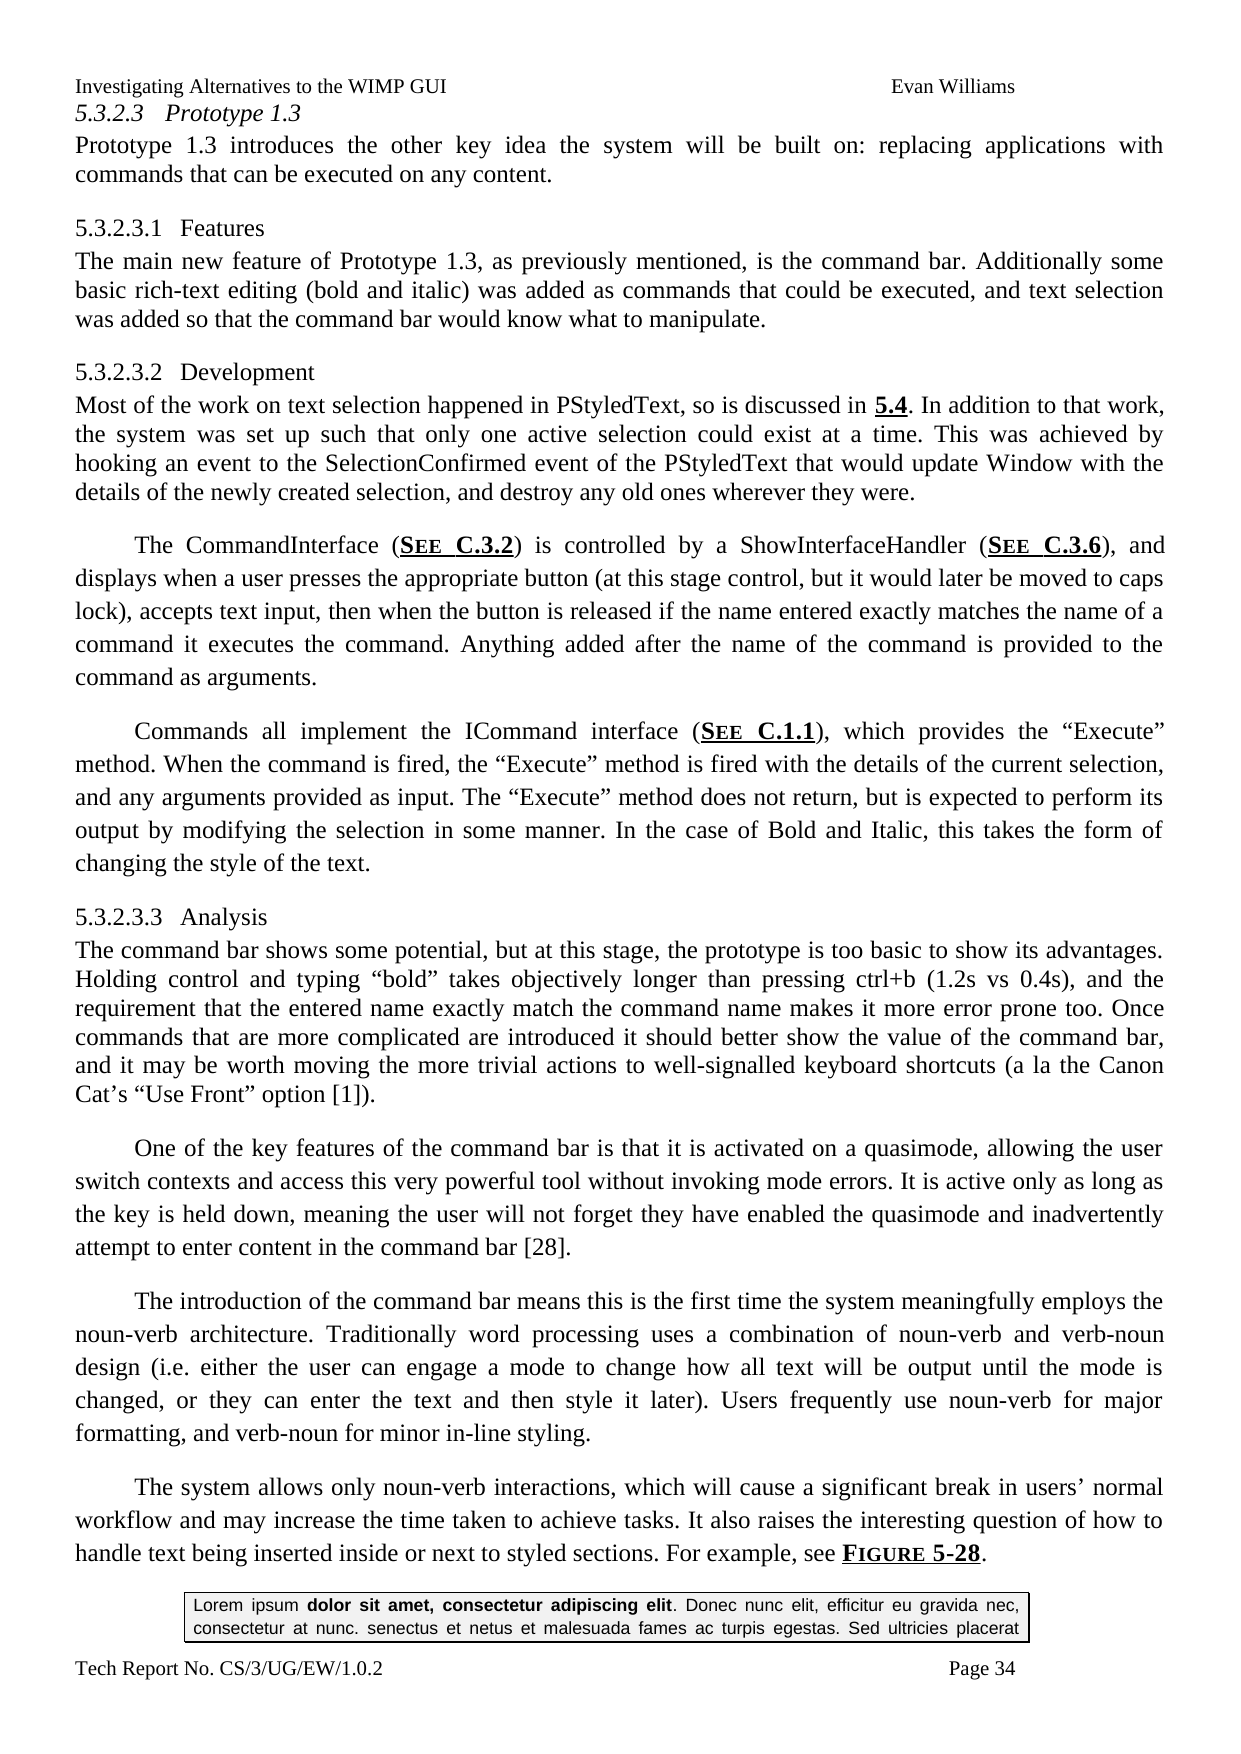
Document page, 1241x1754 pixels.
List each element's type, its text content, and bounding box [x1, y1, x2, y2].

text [185, 1593, 1028, 1641]
text Commands all implement the ICommand interface (See C.1.1), which provides the “Execute” method. When the command is fired, the “Execute” method is fired with the details of the current selection, and any arguments provided as input. The “Execute” method does not return, but is expected to perform its output by modifying the selection in some manner. In the case of Bold and Italic, this takes the form of changing the style of the text. [75, 716, 1165, 877]
text The command bar shows some potential, but at this stage, the prototype is too basic to show its advantages. Holding control and typing “bold” takes objectively longer than pressing ctrl+b (1.2s vs 0.4s), and the requirement that the entered name exactly match the command name makes it more error prone too. Once commands that are more complicated are introduced it should better show the value of the command bar, and it may be worth moving the more trivial actions to well-signalled keyboard shortcuts (a la the Canon Cat’s “Use Front” option). [75, 935, 1165, 1108]
subtitle Development [75, 357, 1165, 386]
subtitle Prototype 1.3 [75, 98, 1165, 126]
text The main new feature of Prototype 1.3, as previously mentioned, is the command bar. Additionally some basic rich-text editing (bold and italic) was added as commands that could be executed, and text selection was added so that the command bar would know what to manipulate. [75, 246, 1165, 332]
text One of the key features of the command bar is that it is activated on a quasimode, allowing the user switch contexts and access this very powerful tool without invoking mode errors. It is active only as long as the key is held down, meaning the user will not forget they have enabled the quasimode and inadvertently attempt to enter content in the command bar. [75, 1133, 1165, 1261]
text Prototype 1.3 introduces the other key idea the system will be built on: replacing applications with commands that can be executed on any content. [75, 131, 1165, 188]
text The CommandInterface (See C.3.2) is controlled by a ShowInterfaceHandler (See C.3.6), and displays when a user presses the appropriate button (at this stage control, but it would later be moved to caps lock), accepts text input, then when the button is released if the name entered exactly matches the name of a command it executes the command. Anything added after the name of the command is provided to the command as arguments. [75, 530, 1165, 691]
subtitle Analysis [75, 902, 1165, 931]
text Most of the work on text selection happened in PStyledText, so is discussed in 5.4. In addition to that work, the system was set up such that only one active selection could exist at a time. This was achieved by hooking an event to the SelectionConfirmed event of the PStyledText that would update Window with the details of the newly created selection, and destroy any old ones wherever they were. [75, 390, 1165, 505]
text The introduction of the command bar means this is the first time the system meaningfully employs the noun-verb architecture. Traditionally word processing uses a combination of noun-verb and verb-noun design (i.e. either the user can engage a mode to change how all text will be output until the mode is changed, or they can enter the text and then style it later). Users frequently use noun-verb for major formatting, and verb-noun for minor in-line styling. [75, 1286, 1165, 1447]
text The system allows only noun-verb interactions, which will cause a significant break in users’ normal workflow and may increase the time taken to achieve tasks. It also raises the interesting question of how to handle text being inserted inside or next to styled sections. For example, see Figure 5-28. [75, 1472, 1165, 1566]
subtitle Features [75, 213, 1165, 242]
